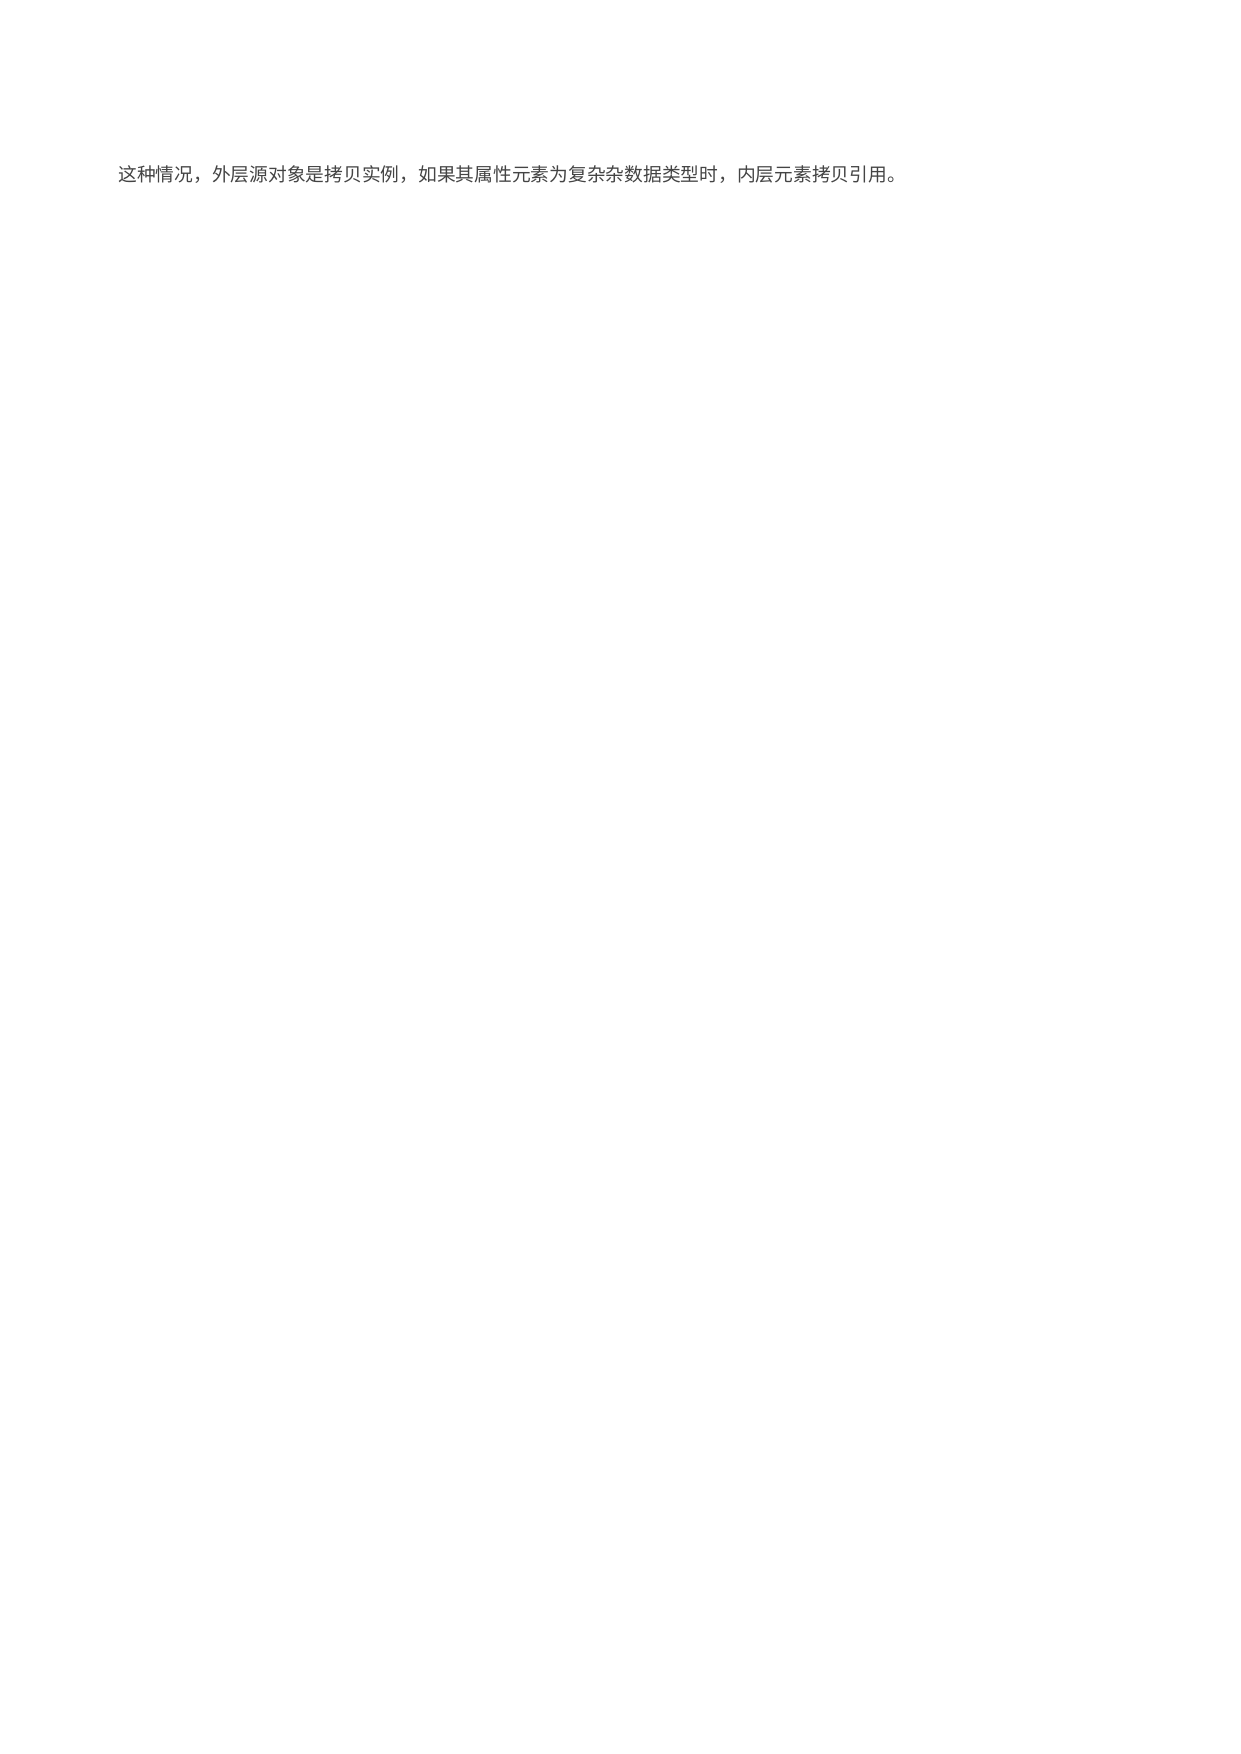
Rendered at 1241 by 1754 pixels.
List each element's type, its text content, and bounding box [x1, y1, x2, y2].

text 这种情况，外层源对象是拷贝实例，如果其属性元素为复杂杂数据类型时，内层元素拷贝引用。 [110, 151, 1158, 191]
